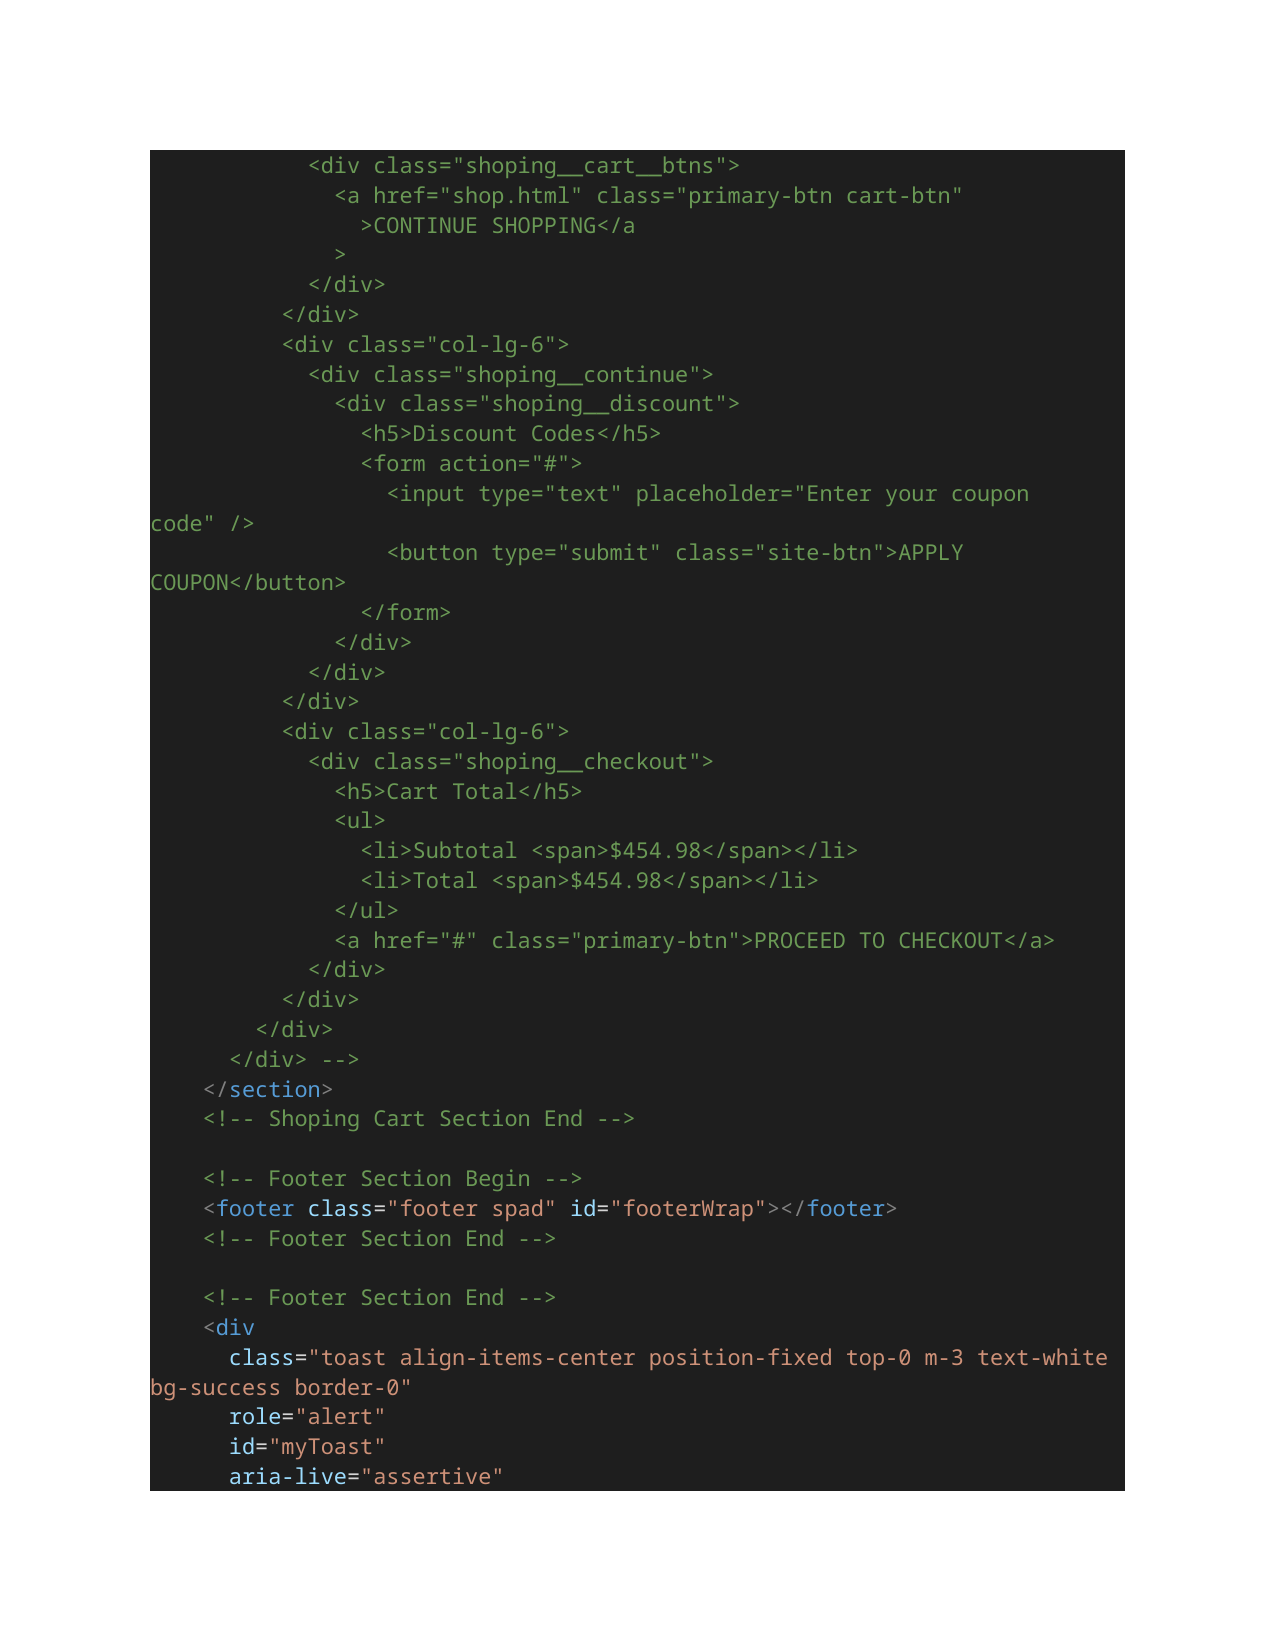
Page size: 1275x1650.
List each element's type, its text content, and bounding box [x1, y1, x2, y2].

text </section> [150, 1073, 1125, 1103]
text <div class="shoping__cart__btns"> [150, 150, 1125, 180]
text <!-- Footer Section End --> [150, 1222, 1125, 1252]
text <!-- Shoping Cart Section End --> [150, 1103, 1125, 1133]
text >CONTINUE SHOPPING</a [150, 209, 1125, 239]
text </div> [150, 954, 1125, 984]
text <input type="text" placeholder="Enter your coupon code" /> [150, 478, 1125, 537]
text <a href="#" class="primary-btn">PROCEED TO CHECKOUT</a> [150, 924, 1125, 954]
text </div> [150, 269, 1125, 299]
text <!-- Footer Section End --> [150, 1282, 1125, 1312]
text </form> [150, 597, 1125, 627]
text <button type="submit" class="site-btn">APPLY COUPON</button> [150, 537, 1125, 597]
text </div> [150, 299, 1125, 329]
text </ul> [150, 895, 1125, 924]
text <h5>Cart Total</h5> [150, 776, 1125, 805]
text > [150, 239, 1125, 269]
text </div> [150, 984, 1125, 1014]
text <!-- Footer Section Begin --> [150, 1163, 1125, 1193]
text <a href="shop.html" class="primary-btn cart-btn" [150, 180, 1125, 209]
text <h5>Discount Codes</h5> [150, 418, 1125, 448]
text id="myToast" [150, 1431, 1125, 1461]
text </div> --> [150, 1044, 1125, 1073]
text <form action="#"> [150, 448, 1125, 478]
text <div class="shoping__discount"> [150, 388, 1125, 418]
text role="alert" [150, 1401, 1125, 1431]
text </div> [150, 656, 1125, 686]
text aria-live="assertive" [150, 1461, 1125, 1491]
text </div> [150, 1014, 1125, 1044]
text <div class="col-lg-6"> [150, 716, 1125, 746]
text <ul> [150, 805, 1125, 835]
text <div class="col-lg-6"> [150, 329, 1125, 358]
text <div class="shoping__continue"> [150, 358, 1125, 388]
text class="toast align-items-center position-fixed top-0 m-3 text-white bg-success border-0" [150, 1342, 1125, 1401]
text <div class="shoping__checkout"> [150, 746, 1125, 776]
text </div> [150, 627, 1125, 656]
text <footer class="footer spad" id="footerWrap"></footer> [150, 1193, 1125, 1222]
text <div [150, 1312, 1125, 1342]
text <li>Total <span>$454.98</span></li> [150, 865, 1125, 895]
text </div> [150, 686, 1125, 716]
text <li>Subtotal <span>$454.98</span></li> [150, 835, 1125, 865]
